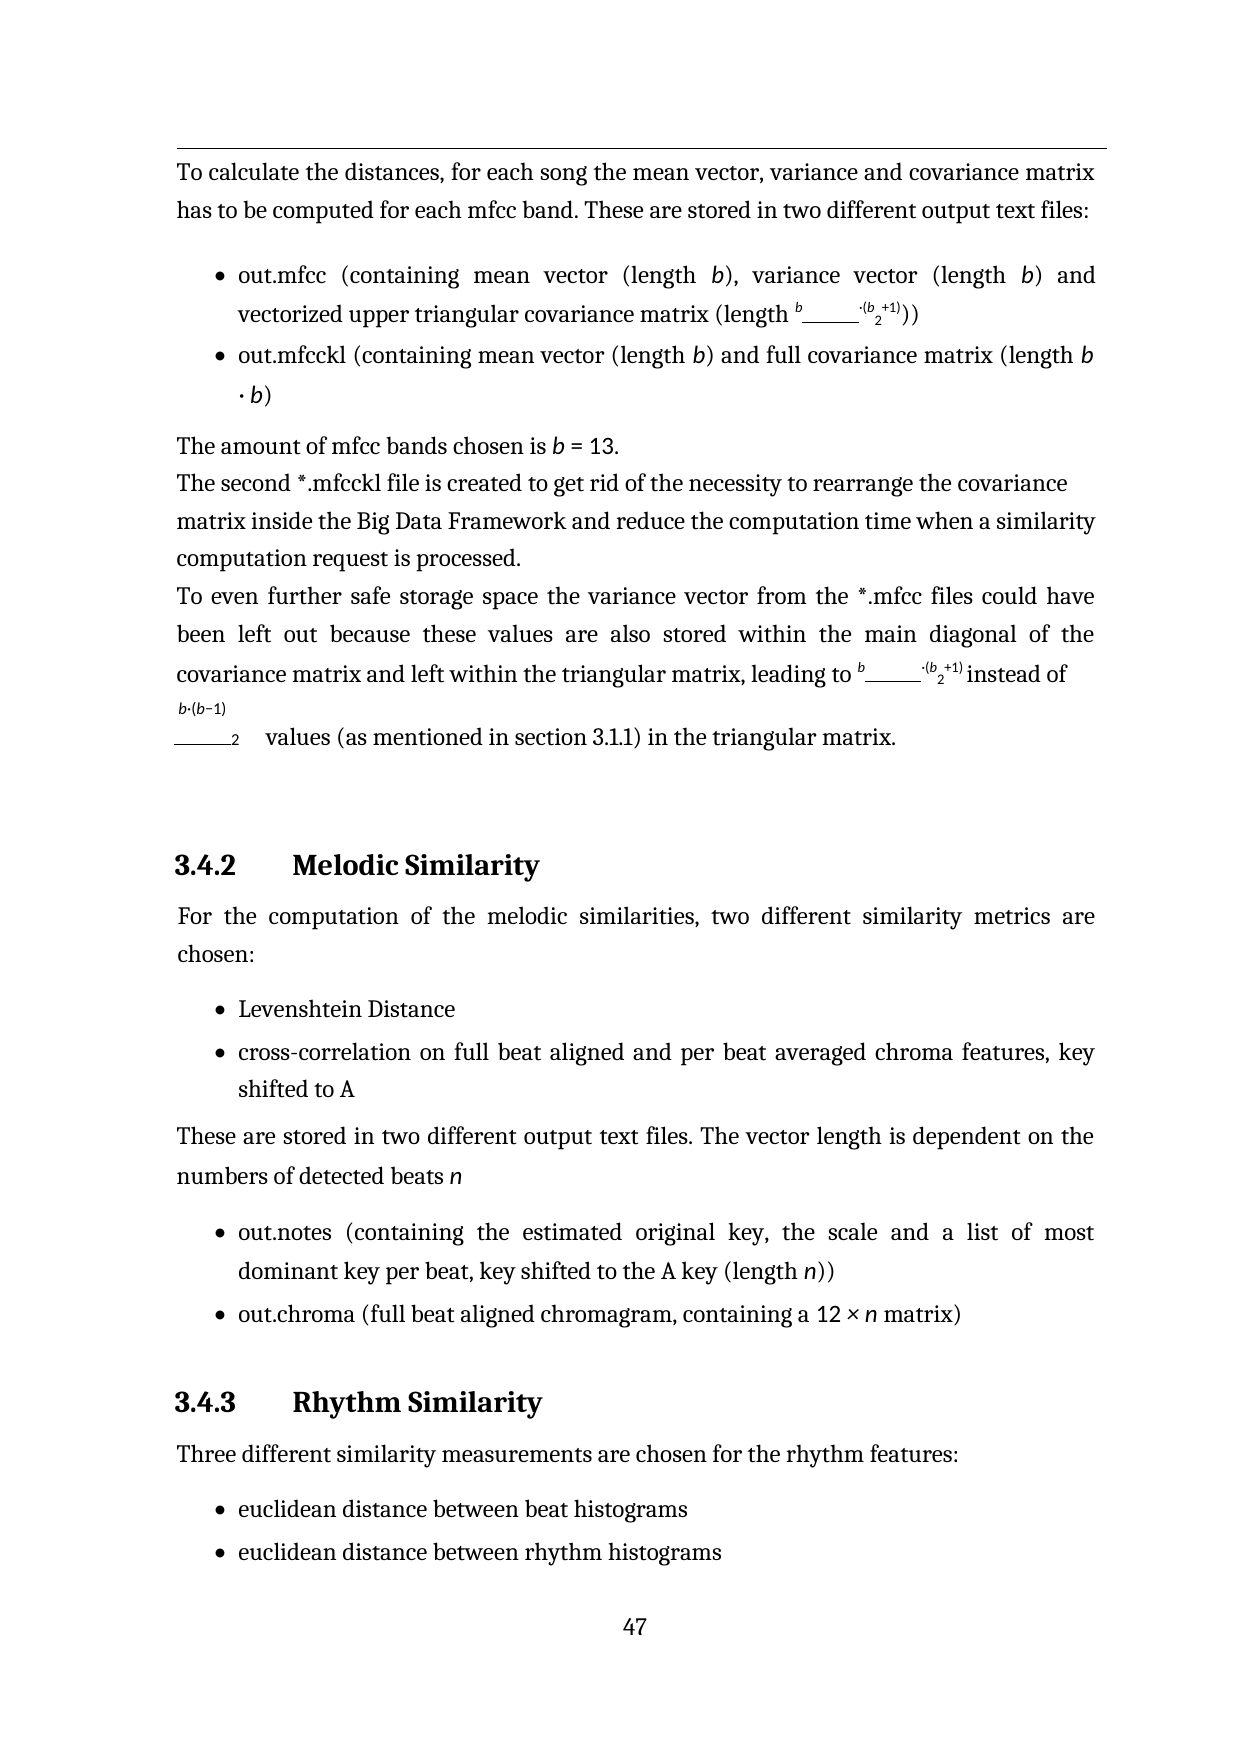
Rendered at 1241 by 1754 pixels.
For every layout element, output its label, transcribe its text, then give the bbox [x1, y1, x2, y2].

text To calculate the distances, for each song the mean vector, variance and covariance matrix has to be computed for each mfcc band. These are stored in two different output text files: [176, 148, 1096, 224]
list out.notes (containing the estimated original key, the scale and a list of most dominant key per beat, key shifted to the A key (length n)) [214, 1216, 1096, 1286]
text These are stored in two different output text files. The vector length is dependent on the numbers of detected beats n [176, 1122, 1096, 1191]
list cross-correlation on full beat aligned and per beat averaged chroma features, key shifted to A [214, 1036, 1096, 1104]
text For the computation of the melodic similarities, two different similarity metrics are chosen: [177, 902, 1096, 969]
subtitle 3.4.3 Rhythm Similarity [174, 1386, 1097, 1420]
list euclidean distance between rhythm histograms [214, 1536, 1096, 1567]
text The second *.mfcckl file is created to get rid of the necessity to rearrange the covariance matrix inside the Big Data Framework and reduce the computation time when a similarity computation request is processed. [176, 469, 1097, 573]
text 2 values (as mentioned in section 3.1.1) in the triangular matrix. [174, 722, 1097, 751]
text To even further safe storage space the variance vector from the *.mfcc files could have been left out because these values are also stored within the main diagonal of the covariance matrix and left within the triangular matrix, leading to b·(b2+1) instead of [176, 582, 1096, 688]
subtitle 3.4.2 Melodic Similarity [174, 848, 1097, 883]
list out.chroma (full beat aligned chromagram, containing a 12 × n matrix) [214, 1298, 1096, 1329]
text The amount of mfcc bands chosen is b = 13. [176, 431, 1096, 461]
text Three different similarity measurements are chosen for the rhythm features: [176, 1440, 1096, 1469]
list euclidean distance between beat histograms [214, 1493, 1096, 1524]
list out.mfcc (containing mean vector (length b), variance vector (length b) and vectorized upper triangular covariance matrix (length b·(b2+1))) [214, 259, 1096, 329]
list out.mfcckl (containing mean vector (length b) and full covariance matrix (length b · b) [214, 339, 1096, 409]
text b·(b−1) [178, 698, 1097, 719]
list Levenshtein Distance [214, 993, 1096, 1023]
